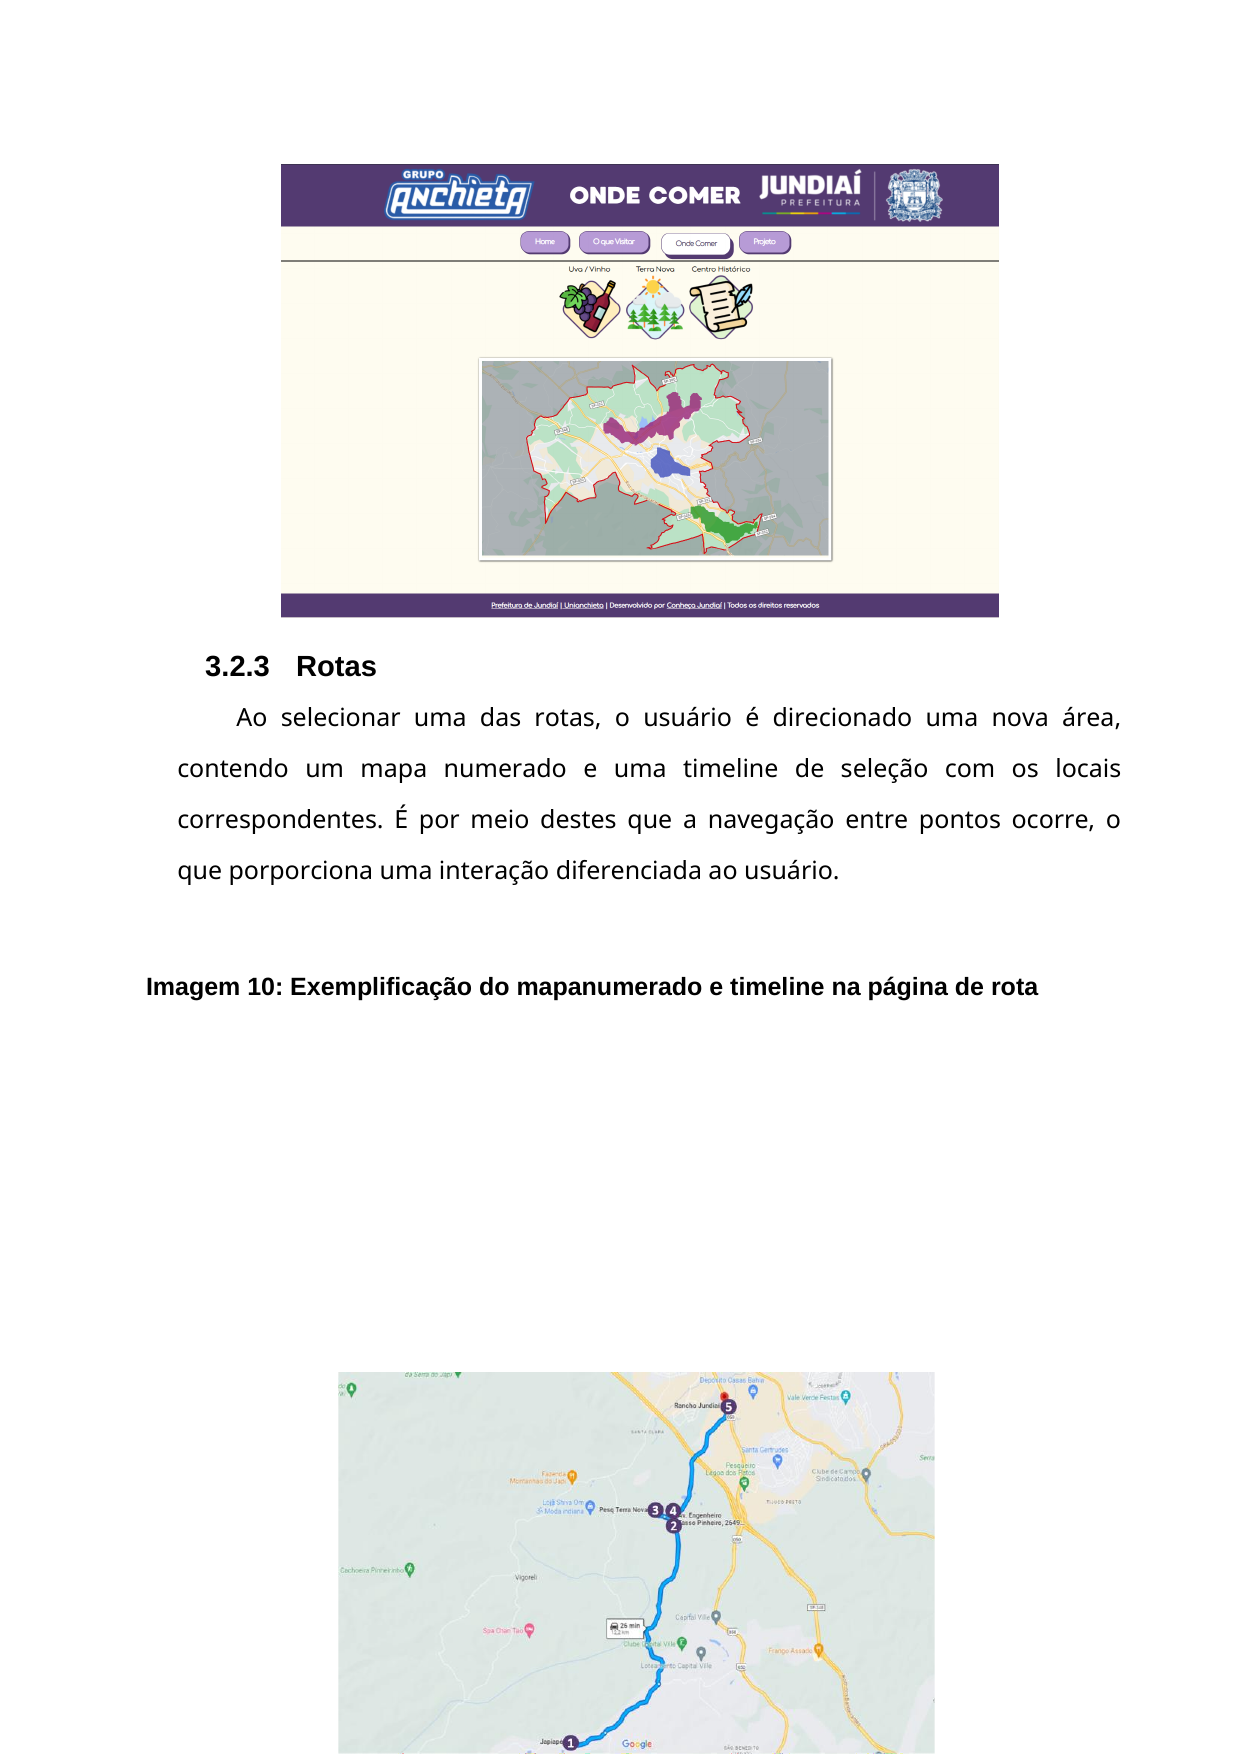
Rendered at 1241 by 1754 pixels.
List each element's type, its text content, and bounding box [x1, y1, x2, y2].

subtitle Imagem 10: Exemplificação do mapanumerado e timeline na página de rota [146, 971, 1134, 1000]
subtitle Rotas [205, 649, 1134, 683]
picture [281, 164, 999, 618]
text Ao selecionar uma das rotas, o usuário é direcionado uma nova área, contendo um mapa numerado e uma timeline de seleção com os locais correspondentes. É por meio destes que a navegação entre pontos ocorre, o que porporciona uma interação diferenciada ao usuário. [177, 699, 1123, 887]
picture [338, 1372, 935, 1754]
